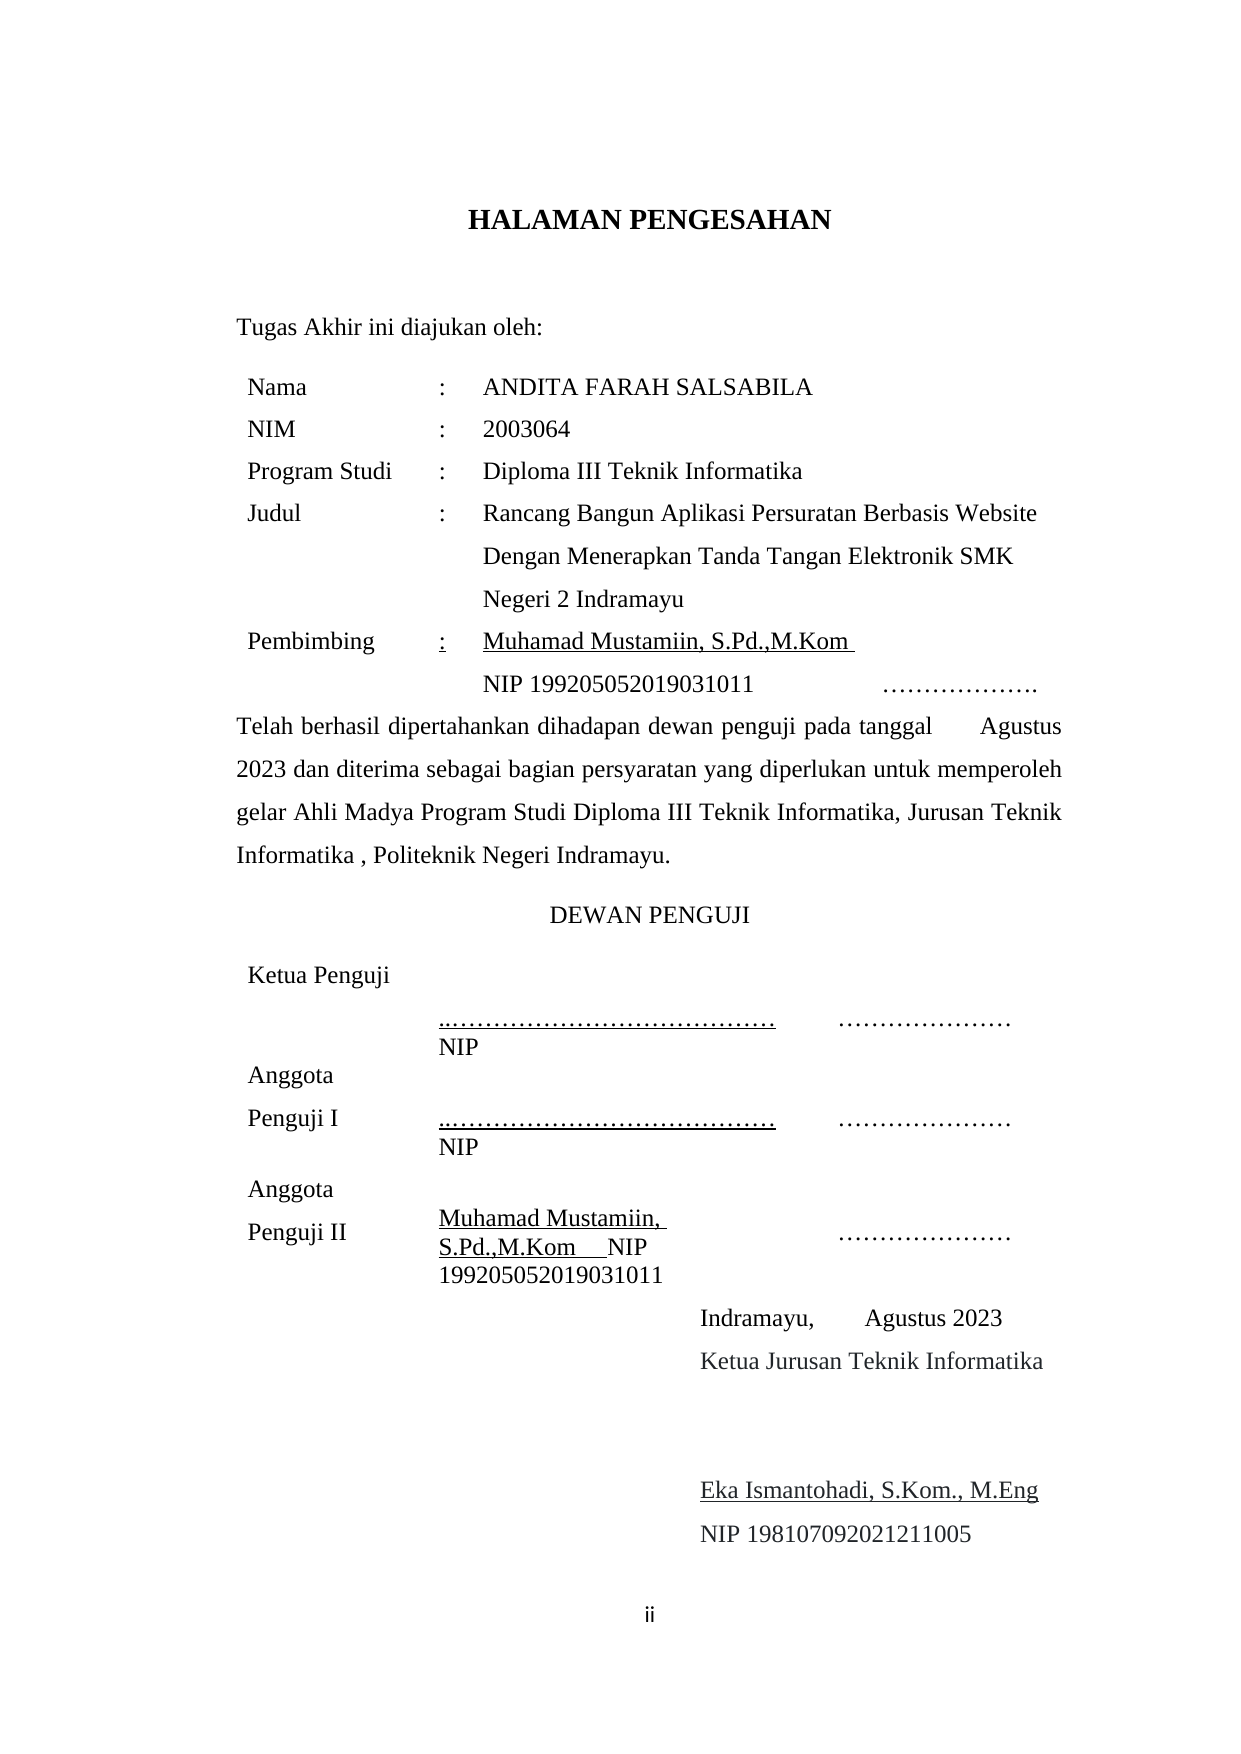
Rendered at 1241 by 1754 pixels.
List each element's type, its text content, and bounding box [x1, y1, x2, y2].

subtitle HALAMAN PENGESAHAN [236, 202, 1063, 236]
table_cell NIM [236, 414, 427, 456]
table_cell ………………… [787, 1174, 1062, 1289]
table_cell Pembimbing [236, 626, 427, 711]
table_cell : [427, 626, 471, 711]
table_cell Muhamad Mustamiin, S.Pd.,M.Kom NIP 199205052019031011 [471, 626, 870, 711]
table_cell Program Studi [236, 456, 427, 498]
table_header ..………………………………… NIP [427, 960, 787, 1060]
table_cell Judul [236, 498, 427, 626]
table_cell Anggota Penguji II [236, 1174, 427, 1289]
table_cell ………………. [870, 626, 1062, 711]
table_cell Muhamad Mustamiin, S.Pd.,M.Kom NIP 199205052019031011 [427, 1174, 787, 1289]
table_cell : [427, 414, 471, 456]
text Telah berhasil dipertahankan dihadapan dewan penguji pada tanggal Agustus 2023 dan diterima sebagai bagian persyaratan yang diperlukan untuk memperoleh gelar Ahli Madya Program Studi Diploma III Teknik Informatika, Jurusan Teknik Informatika , Politeknik Negeri Indramayu. [236, 711, 1063, 869]
table_header Indramayu, Agustus 2023 Ketua Jurusan Teknik Informatika Eka Ismantohadi, S.Kom., M.Eng NIP 198107092021211005 [679, 1303, 1122, 1561]
table_cell Diploma III Teknik Informatika [471, 456, 1062, 498]
table_header Nama [236, 372, 427, 414]
table_cell : [427, 498, 471, 626]
table_cell ..………………………………… NIP [427, 1060, 787, 1174]
table_header ANDITA FARAH SALSABILA [471, 372, 1062, 414]
table_cell 2003064 [471, 414, 1062, 456]
table_cell Anggota Penguji I [236, 1060, 427, 1174]
table_header : [427, 372, 471, 414]
table_cell : [427, 456, 471, 498]
table_cell Rancang Bangun Aplikasi Persuratan Berbasis Website Dengan Menerapkan Tanda Tangan Elektronik SMK Negeri 2 Indramayu [471, 498, 1062, 626]
table_cell ………………… [787, 1060, 1062, 1174]
text DEWAN PENGUJI [236, 900, 1063, 929]
text Tugas Akhir ini diajukan oleh: [236, 312, 1063, 341]
table_header ………………… [787, 960, 1062, 1060]
table_header Ketua Penguji [236, 960, 427, 1060]
